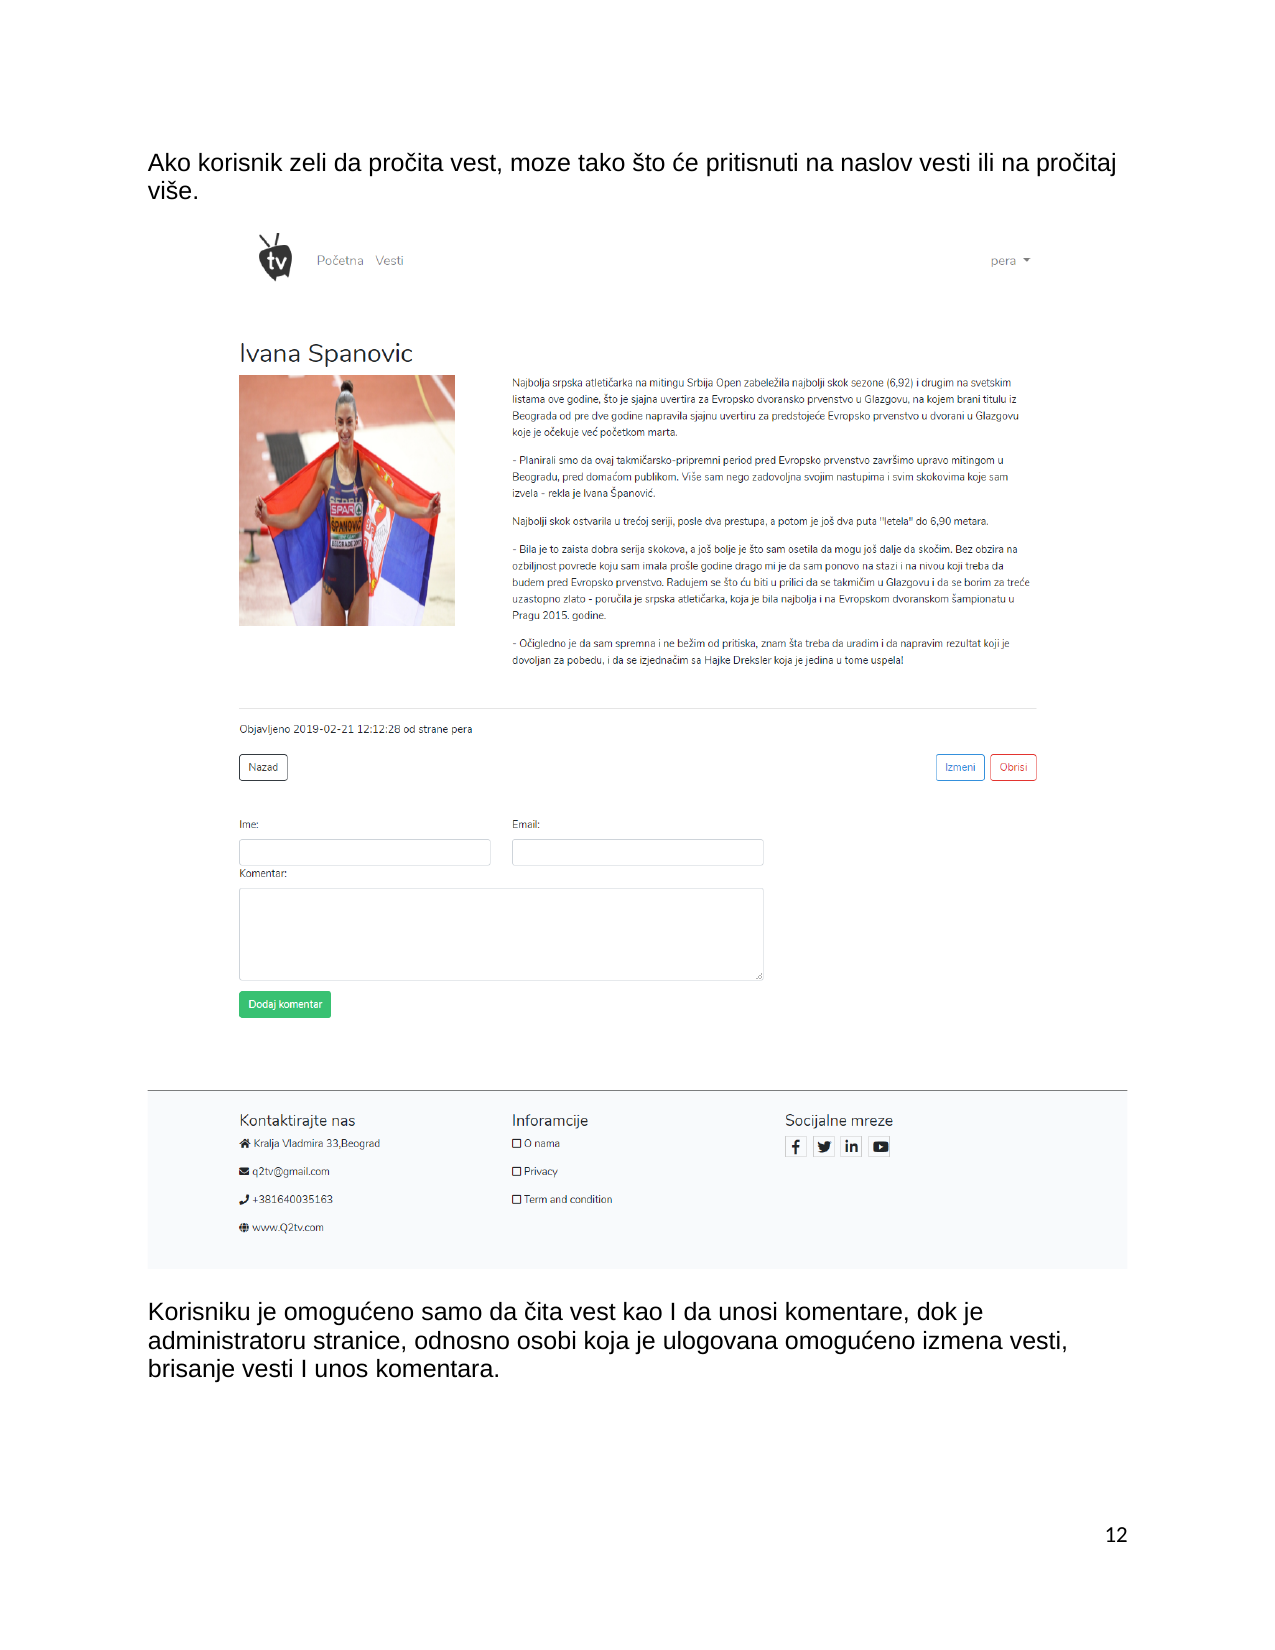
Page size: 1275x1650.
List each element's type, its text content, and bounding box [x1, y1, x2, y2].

text Ako korisnik zeli da pročita vest, moze tako što će pritisnuti na naslov vesti ili na pročitaj više. [148, 148, 1127, 205]
text Korisniku je omogućeno samo da čita vest kao I da unosi komentare, dok je administratoru stranice, odnosno osobi koja je ulogovana omogućeno izmena vesti, brisanje vesti I unos komentara. [148, 1297, 1127, 1383]
picture [147, 233, 1128, 1269]
